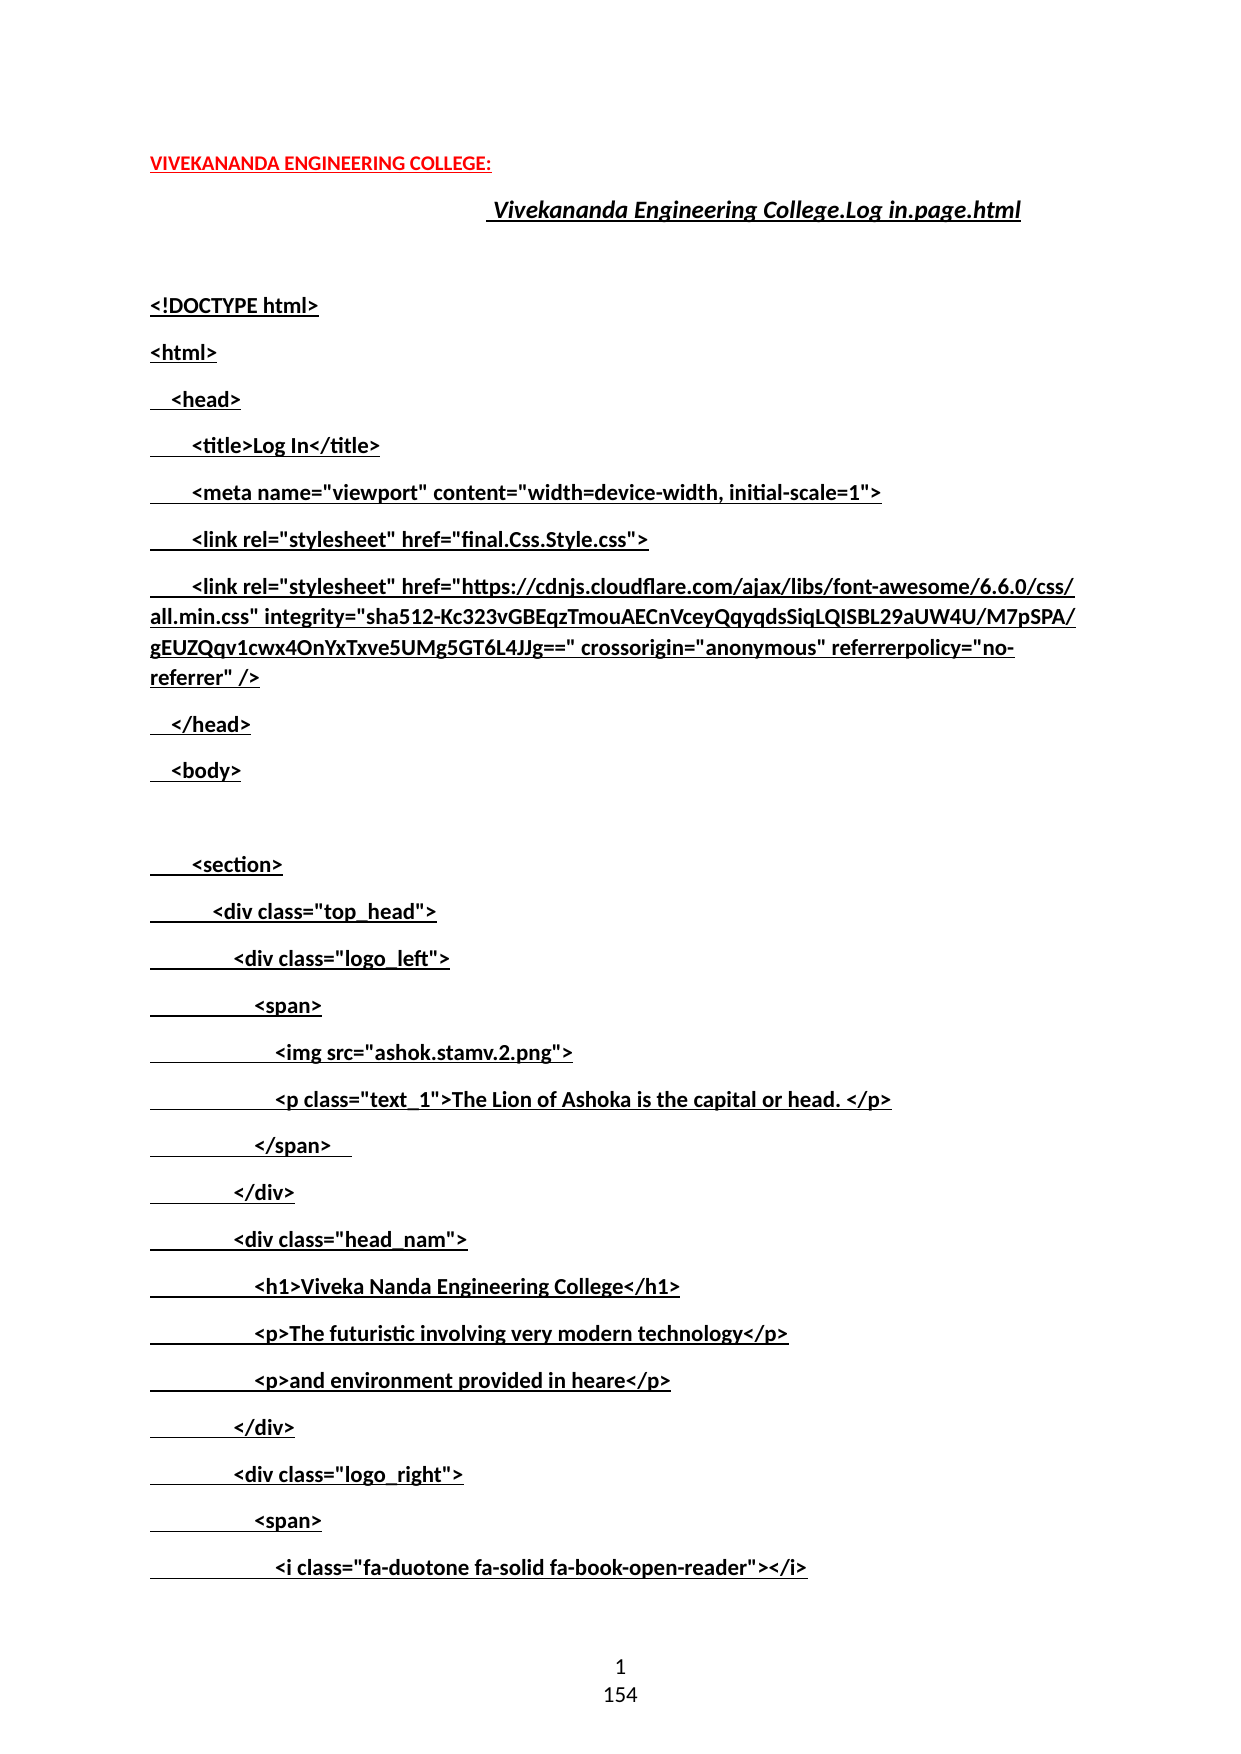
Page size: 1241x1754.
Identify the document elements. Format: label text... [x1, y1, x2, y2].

text <!DOCTYPE html> [150, 291, 1090, 319]
text </head> [150, 710, 1090, 738]
text </div> [150, 1413, 1090, 1441]
text <html> [150, 338, 1090, 366]
text <div class="head_nam"> [150, 1225, 1090, 1253]
text <body> [150, 757, 1090, 784]
text </div> [150, 1178, 1090, 1206]
text <p>The futuristic involving very modern technology</p> [150, 1319, 1090, 1347]
text <span> [150, 1507, 1090, 1534]
text Vivekananda Engineering College.Log in.page.html [150, 194, 1090, 224]
text <div class="logo_left"> [150, 944, 1090, 972]
text <section> [150, 850, 1090, 878]
text <link rel="stylesheet" href="final.Css.Style.css"> [150, 525, 1090, 553]
text <h1>Viveka Nanda Engineering College</h1> [150, 1272, 1090, 1300]
text </span> [150, 1132, 1090, 1159]
text <p>and environment provided in heare</p> [150, 1366, 1090, 1394]
text <p class="text_1">The Lion of Ashoka is the capital or head. </p> [150, 1085, 1090, 1113]
text <div class="logo_right"> [150, 1460, 1090, 1488]
text VIVEKANANDA ENGINEERING COLLEGE: [150, 150, 1090, 175]
text <meta name="viewport" content="width=device-width, initial-scale=1"> [150, 478, 1090, 506]
text <head> [150, 385, 1090, 413]
text <img src="ashok.stamv.2.png"> [150, 1038, 1090, 1066]
text <link rel="stylesheet" href="https://cdnjs.cloudflare.com/ajax/libs/font-awesome/6.6.0/css/all.min.css" integrity="sha512-Kc323vGBEqzTmouAECnVceyQqyqdsSiqLQISBL29aUW4U/M7pSPA/gEUZQqv1cwx4OnYxTxve5UMg5GT6L4JJg==" crossorigin="anonymous" referrerpolicy="no-referrer" /> [150, 572, 1090, 691]
text <title>Log In</title> [150, 432, 1090, 459]
text <div class="top_head"> [150, 897, 1090, 925]
text <i class="fa-duotone fa-solid fa-book-open-reader"></i> [150, 1553, 1090, 1581]
text <span> [150, 991, 1090, 1019]
